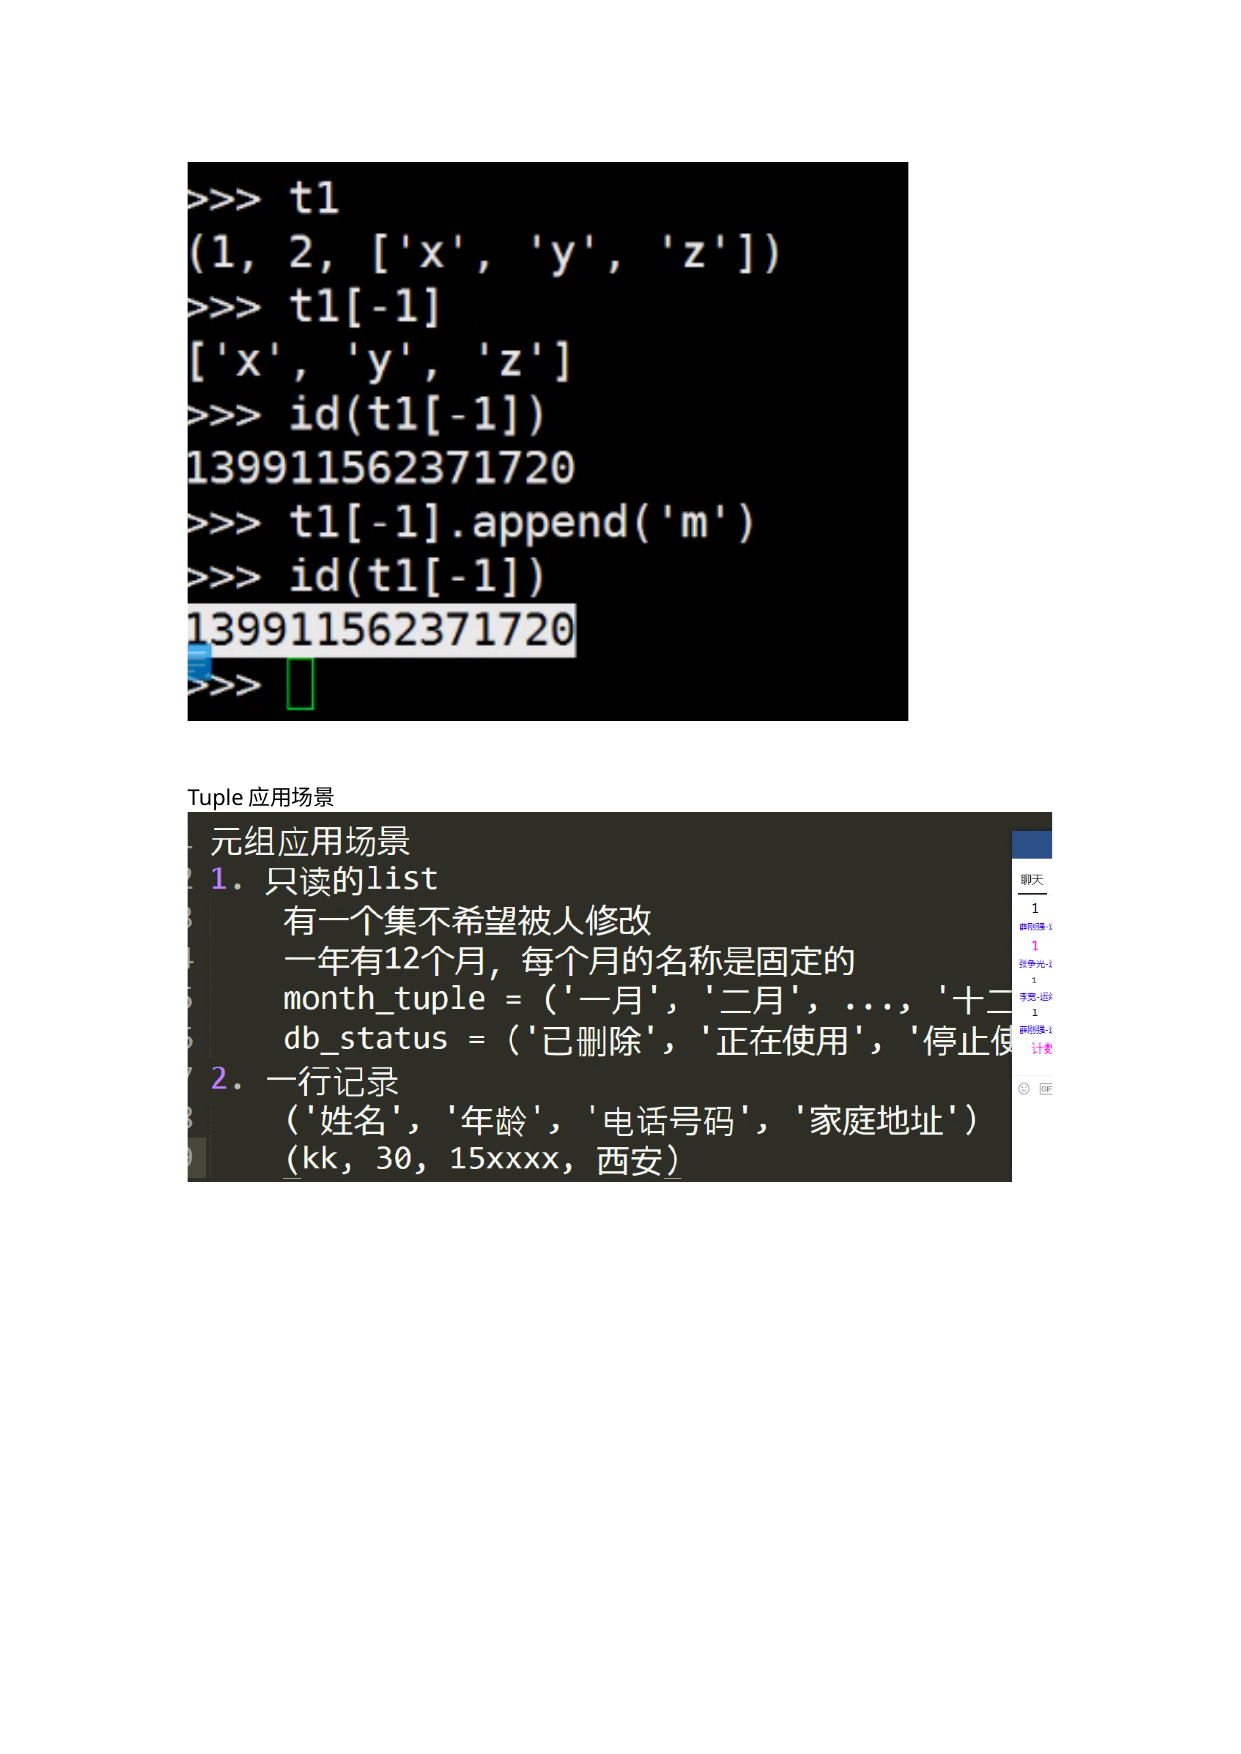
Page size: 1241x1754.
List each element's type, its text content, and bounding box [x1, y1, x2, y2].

text Tuple应用场景 [187, 779, 1053, 812]
picture [187, 162, 909, 721]
picture [187, 812, 1053, 1182]
